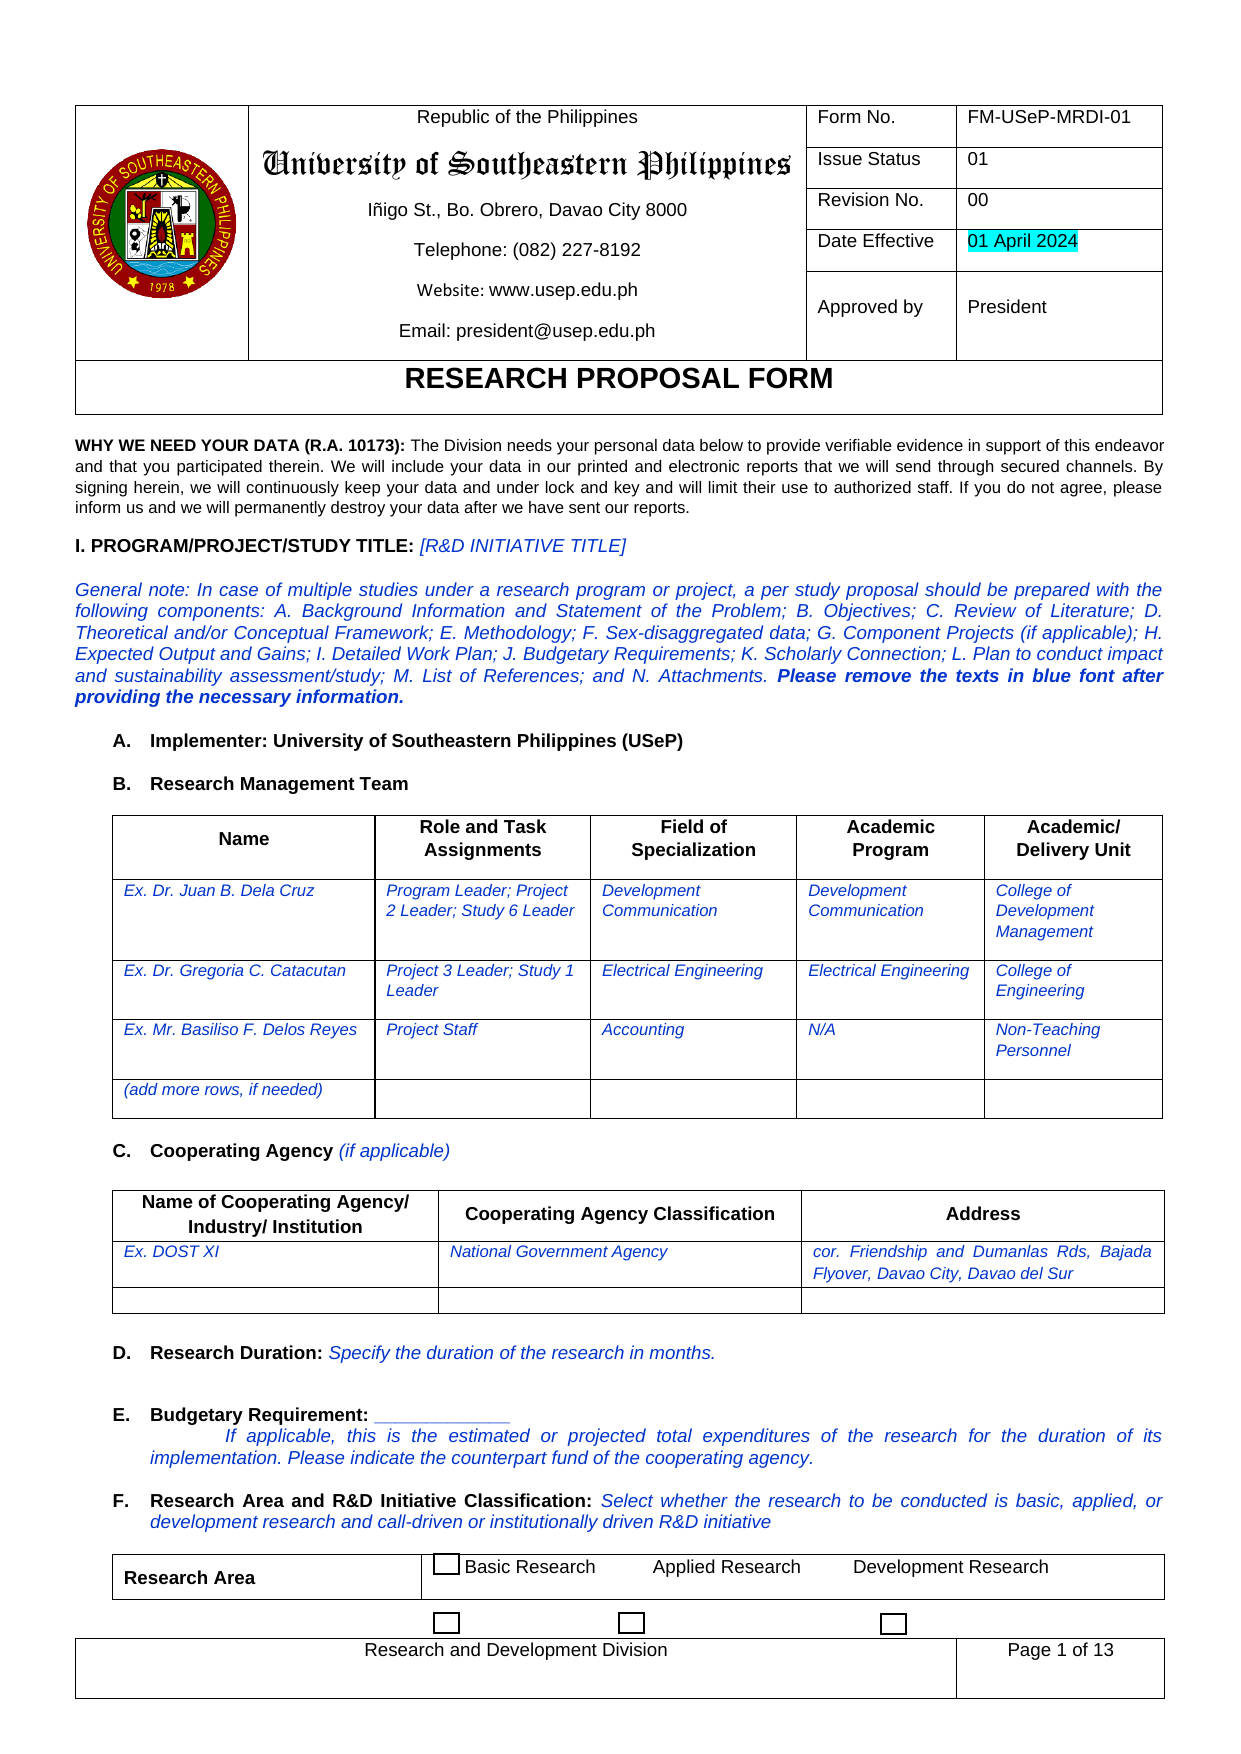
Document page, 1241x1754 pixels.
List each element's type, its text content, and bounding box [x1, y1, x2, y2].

text General note: In case of multiple studies under a research program or project, a per study proposal should be prepared with the following components: A. Background Information and Statement of the Problem; B. Objectives; C. Review of Literature; D. Theoretical and/or Conceptual Framework; E. Methodology; F. Sex-disaggregated data; G. Component Projects (if applicable); H. Expected Output and Gains; I. Detailed Work Plan; J. Budgetary Requirements; K. Scholarly Connection; L. Plan to conduct impact and sustainability assessment/study; M. List of References; and N. Attachments. Please remove the texts in blue font after providing the necessary information. [75, 578, 1165, 708]
table_cell Approved by [807, 272, 956, 360]
text WHY WE NEED YOUR DATA (R.A. 10173): The Division needs your personal data below to provide verifiable evidence in support of this endeavor and that you participated therein. We will include your data in our printed and electronic reports that we will send through secured channels. By signing herein, we will continuously keep your data and under lock and key and will limit their use to authorized staff. If you do not agree, please inform us and we will permanently destroy your data after we have sent our reports. [75, 436, 1165, 517]
table_cell National Government Agency [439, 1242, 801, 1287]
table_header Role and Task Assignments [376, 816, 590, 879]
table_header Name of Cooperating Agency/ Industry/ Institution [113, 1191, 438, 1241]
table_header [76, 106, 248, 360]
table_cell Project 3 Leader; Study 1 Leader [376, 961, 590, 1019]
table_cell Electrical Engineering [797, 961, 984, 1019]
table_header Academic/ Delivery Unit [985, 816, 1162, 879]
table_cell Ex. Dr. Gregoria C. Catacutan [113, 961, 374, 1019]
table_cell President [957, 272, 1162, 360]
table_cell RESEARCH PROPOSAL FORM [76, 361, 1162, 413]
table_cell [439, 1288, 801, 1313]
table_cell [802, 1288, 1164, 1313]
table_cell Accounting [591, 1020, 796, 1079]
table_cell Ex. Dr. Juan B. Dela Cruz [113, 880, 374, 959]
table_header Name [113, 816, 374, 879]
table_cell [985, 1080, 1162, 1118]
table_cell [591, 1080, 796, 1118]
table_cell 00 [957, 189, 1162, 229]
table_cell Development Communication [797, 880, 984, 959]
table_cell Ex. DOST XI [113, 1242, 438, 1287]
table_header Academic Program [797, 816, 984, 879]
table_header Form No. [807, 106, 956, 147]
table_cell (add more rows, if needed) [113, 1080, 374, 1118]
list Budgetary Requirement: _____________ [112, 1403, 1165, 1425]
table_header Field of Specialization [591, 816, 796, 879]
table_header Address [802, 1191, 1164, 1241]
text If applicable, this is the estimated or projected total expenditures of the research for the duration of its implementation. Please indicate the counterpart fund of the cooperating agency. [150, 1425, 1165, 1468]
table_cell Date Effective [807, 230, 956, 271]
table_cell Non-Teaching Personnel [985, 1020, 1162, 1079]
text I. PROGRAM/PROJECT/STUDY TITLE: [R&D INITIATIVE TITLE] [75, 535, 1165, 557]
table_cell N/A [797, 1020, 984, 1079]
table_header Basic Research Applied Research Development Research [422, 1555, 1164, 1599]
table_cell Ex. Mr. Basiliso F. Delos Reyes [113, 1020, 374, 1079]
list Research Management Team [112, 772, 1165, 794]
table_cell [113, 1288, 438, 1313]
list Implementer: University of Southeastern Philippines (USeP) [112, 729, 1165, 751]
table_cell [797, 1080, 984, 1118]
table_cell cor. Friendship and Dumanlas Rds, Bajada Flyover, Davao City, Davao del Sur [802, 1242, 1164, 1287]
table_cell Development Communication [591, 880, 796, 959]
table_header FM-USeP-MRDI-01 [957, 106, 1162, 147]
table_cell Project Staff [376, 1020, 590, 1079]
table_header Cooperating Agency Classification [439, 1191, 801, 1241]
table_cell [376, 1080, 590, 1118]
table_cell College of Development Management [985, 880, 1162, 959]
table_cell Electrical Engineering [591, 961, 796, 1019]
table_header Republic of the Philippines University of Southeastern Philippines Iñigo St., Bo. Obrero, Davao City 8000 Telephone: (082) 227-8192 Website: www.usep.edu.ph Email: president@usep.edu.ph [249, 106, 806, 360]
table_cell 01 April 2024 [957, 230, 1162, 271]
list Research Area and R&D Initiative Classification: Select whether the research to be conducted is basic, applied, or development research and call-driven or institutionally driven R&D initiative [112, 1490, 1165, 1533]
table_cell Program Leader; Project 2 Leader; Study 6 Leader [376, 880, 590, 959]
table_cell Revision No. [807, 189, 956, 229]
list Research Duration: Specify the duration of the research in months. [112, 1342, 1165, 1363]
list Cooperating Agency (if applicable) [112, 1140, 1165, 1162]
table_cell Issue Status [807, 148, 956, 188]
table_cell College of Engineering [985, 961, 1162, 1019]
table_header Research Area [113, 1555, 421, 1599]
table_cell 01 [957, 148, 1162, 188]
picture [86, 148, 237, 299]
